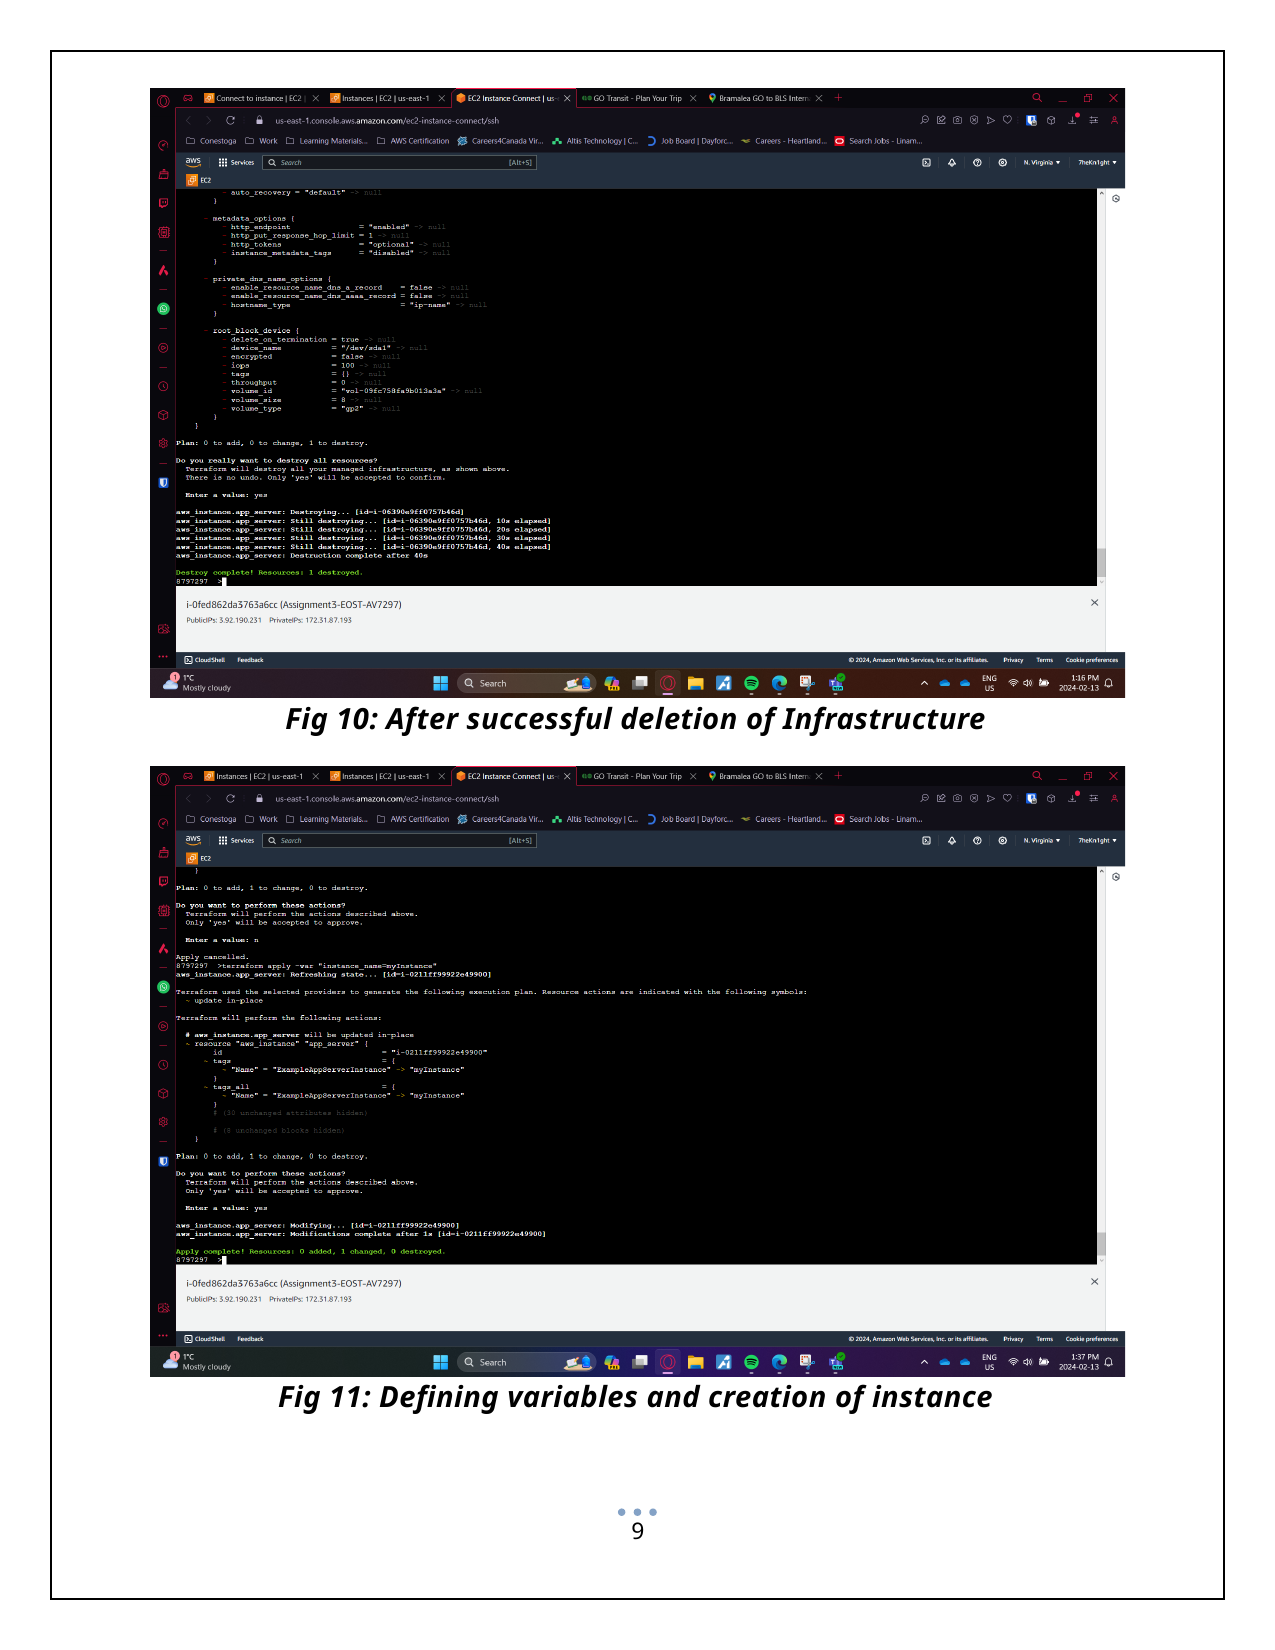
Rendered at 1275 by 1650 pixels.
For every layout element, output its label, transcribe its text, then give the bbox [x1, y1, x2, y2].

text Fig 10: After successful deletion of Infrastructure [150, 698, 1125, 738]
text Fig 11: Defining variables and creation of instance [150, 1377, 1125, 1416]
picture [150, 766, 1125, 1377]
picture [150, 88, 1125, 698]
